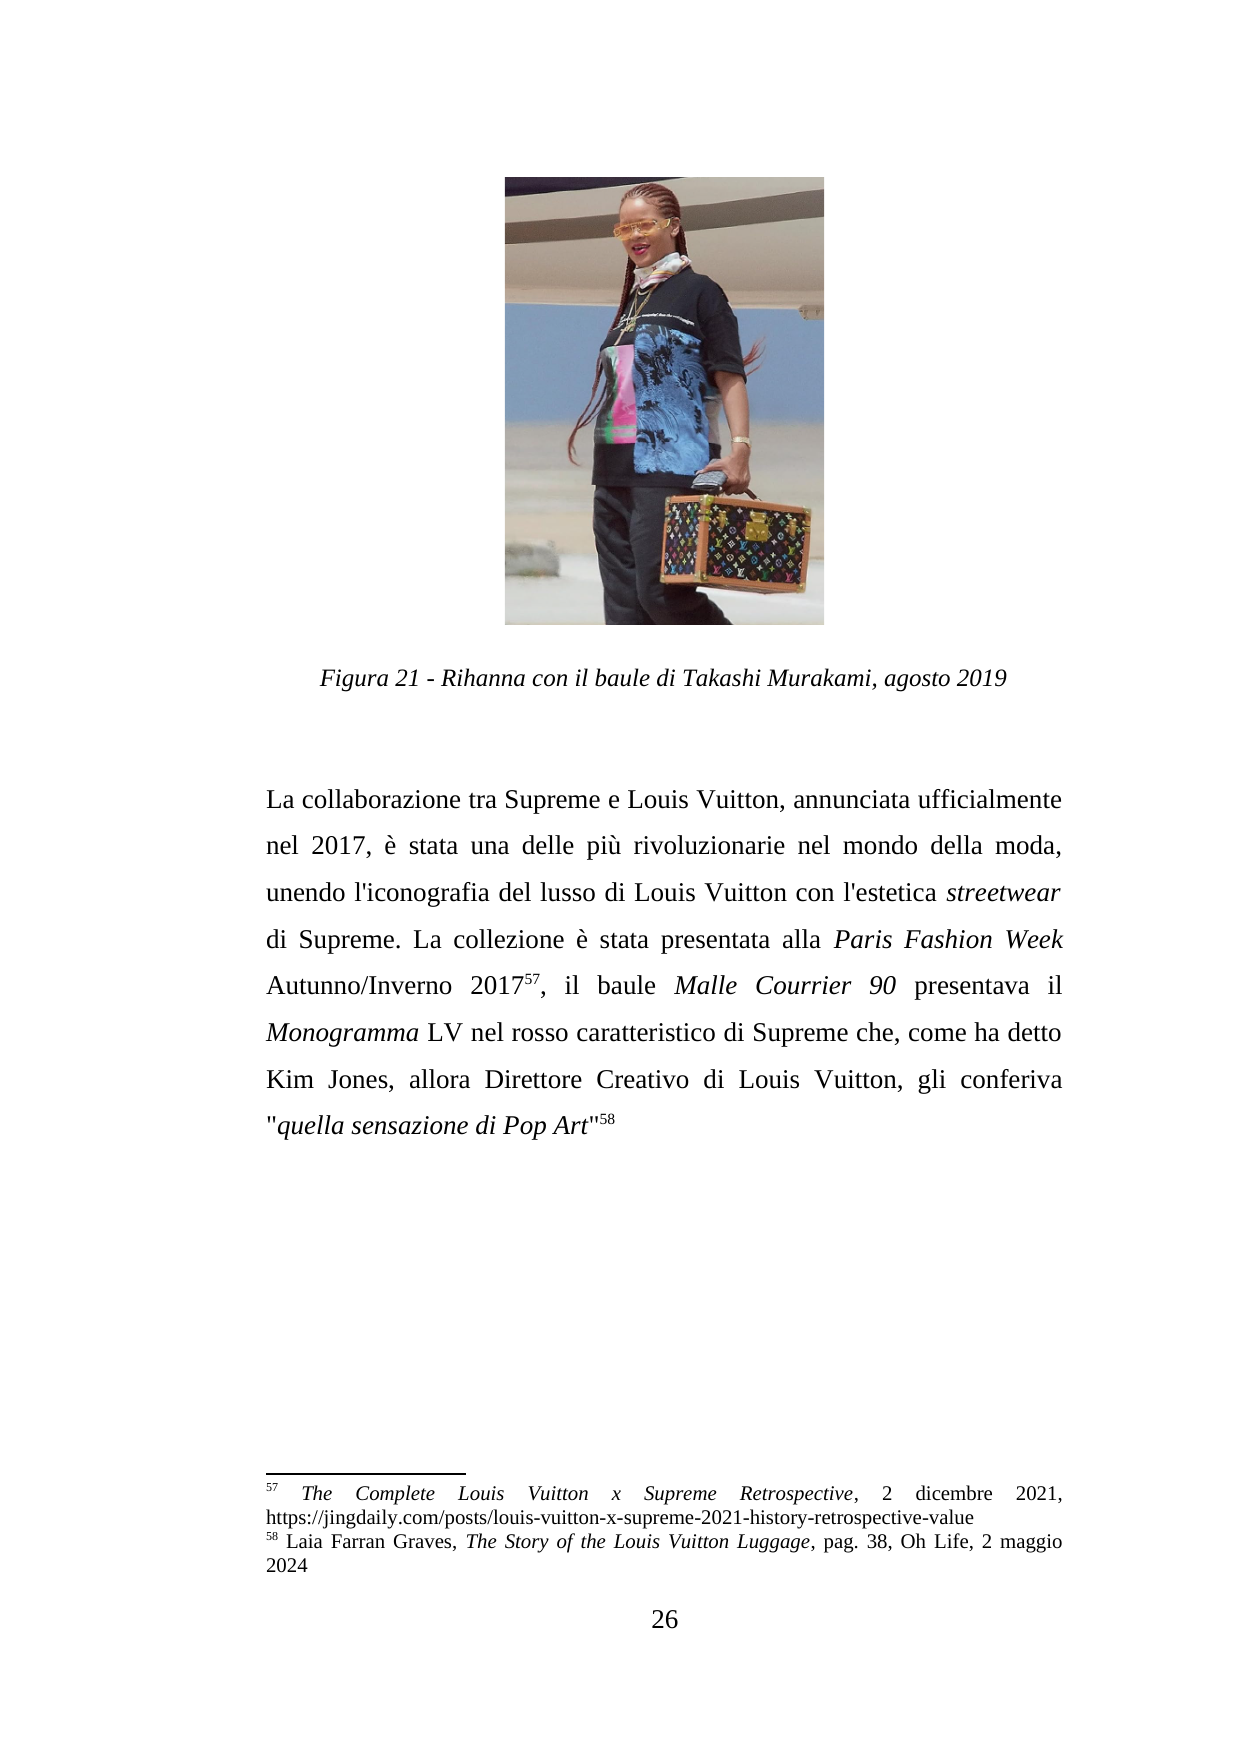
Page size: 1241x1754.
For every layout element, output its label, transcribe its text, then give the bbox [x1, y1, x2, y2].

text Figura 21 - Rihanna con il baule di Takashi Murakami, agosto 2019 [266, 663, 1063, 692]
picture [504, 177, 825, 625]
text La collaborazione tra Supreme e Louis Vuitton, annunciata ufficialmente nel 2017, è stata una delle più rivoluzionarie nel mondo della moda, unendo l'iconografia del lusso di Louis Vuitton con l'estetica streetwear di Supreme. La collezione è stata presentata alla Paris Fashion Week Autunno/Inverno 2017, il baule Malle Courrier 90 presentava il Monogramma LV nel rosso caratteristico di Supreme che, come ha detto Kim Jones, allora Direttore Creativo di Louis Vuitton, gli conferiva "quella sensazione di Pop Art" [266, 783, 1063, 1141]
